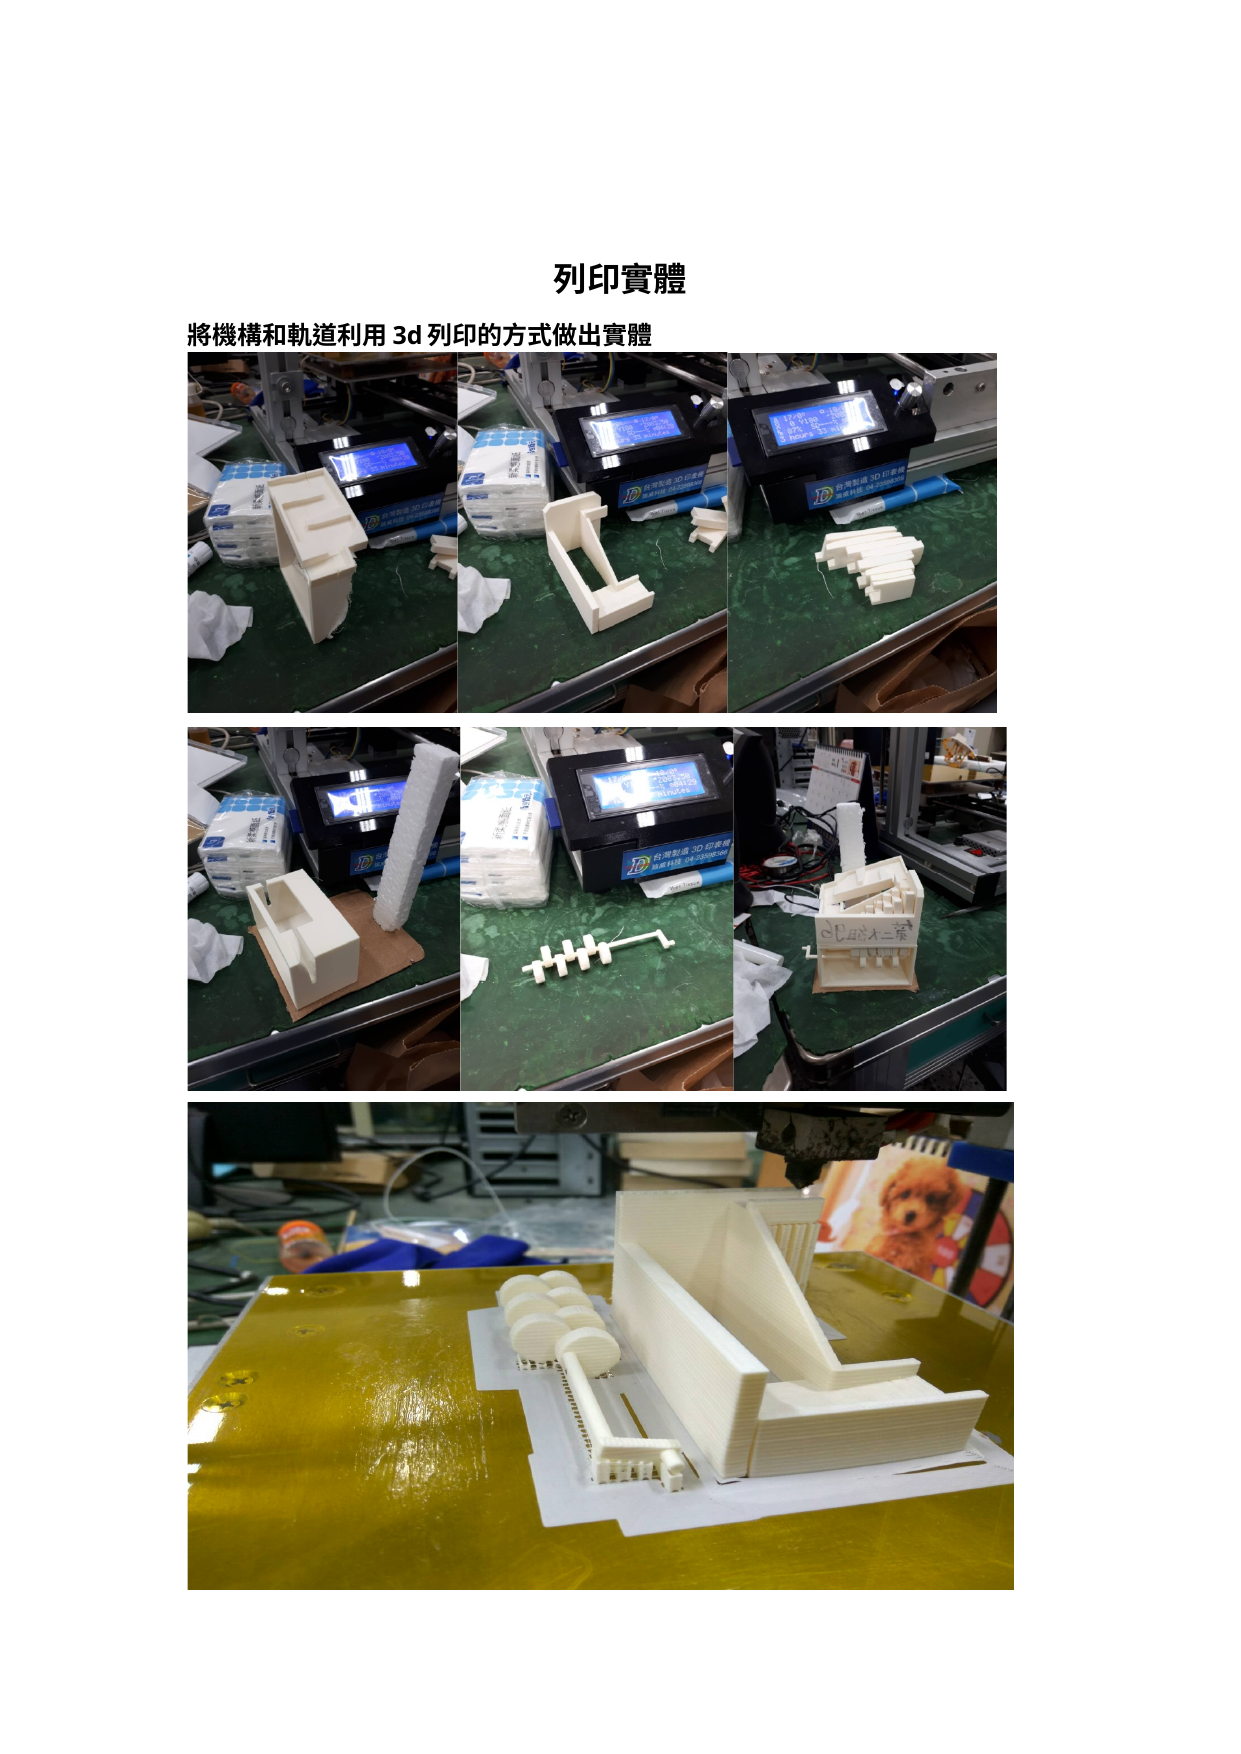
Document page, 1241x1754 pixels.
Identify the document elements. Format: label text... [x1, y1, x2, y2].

text 列印實體 [187, 239, 1053, 314]
text 將機構和軌道利用3d列印的方式做出實體 [187, 314, 1053, 352]
picture [187, 352, 997, 713]
picture [187, 1102, 1014, 1590]
picture [187, 727, 1007, 1091]
